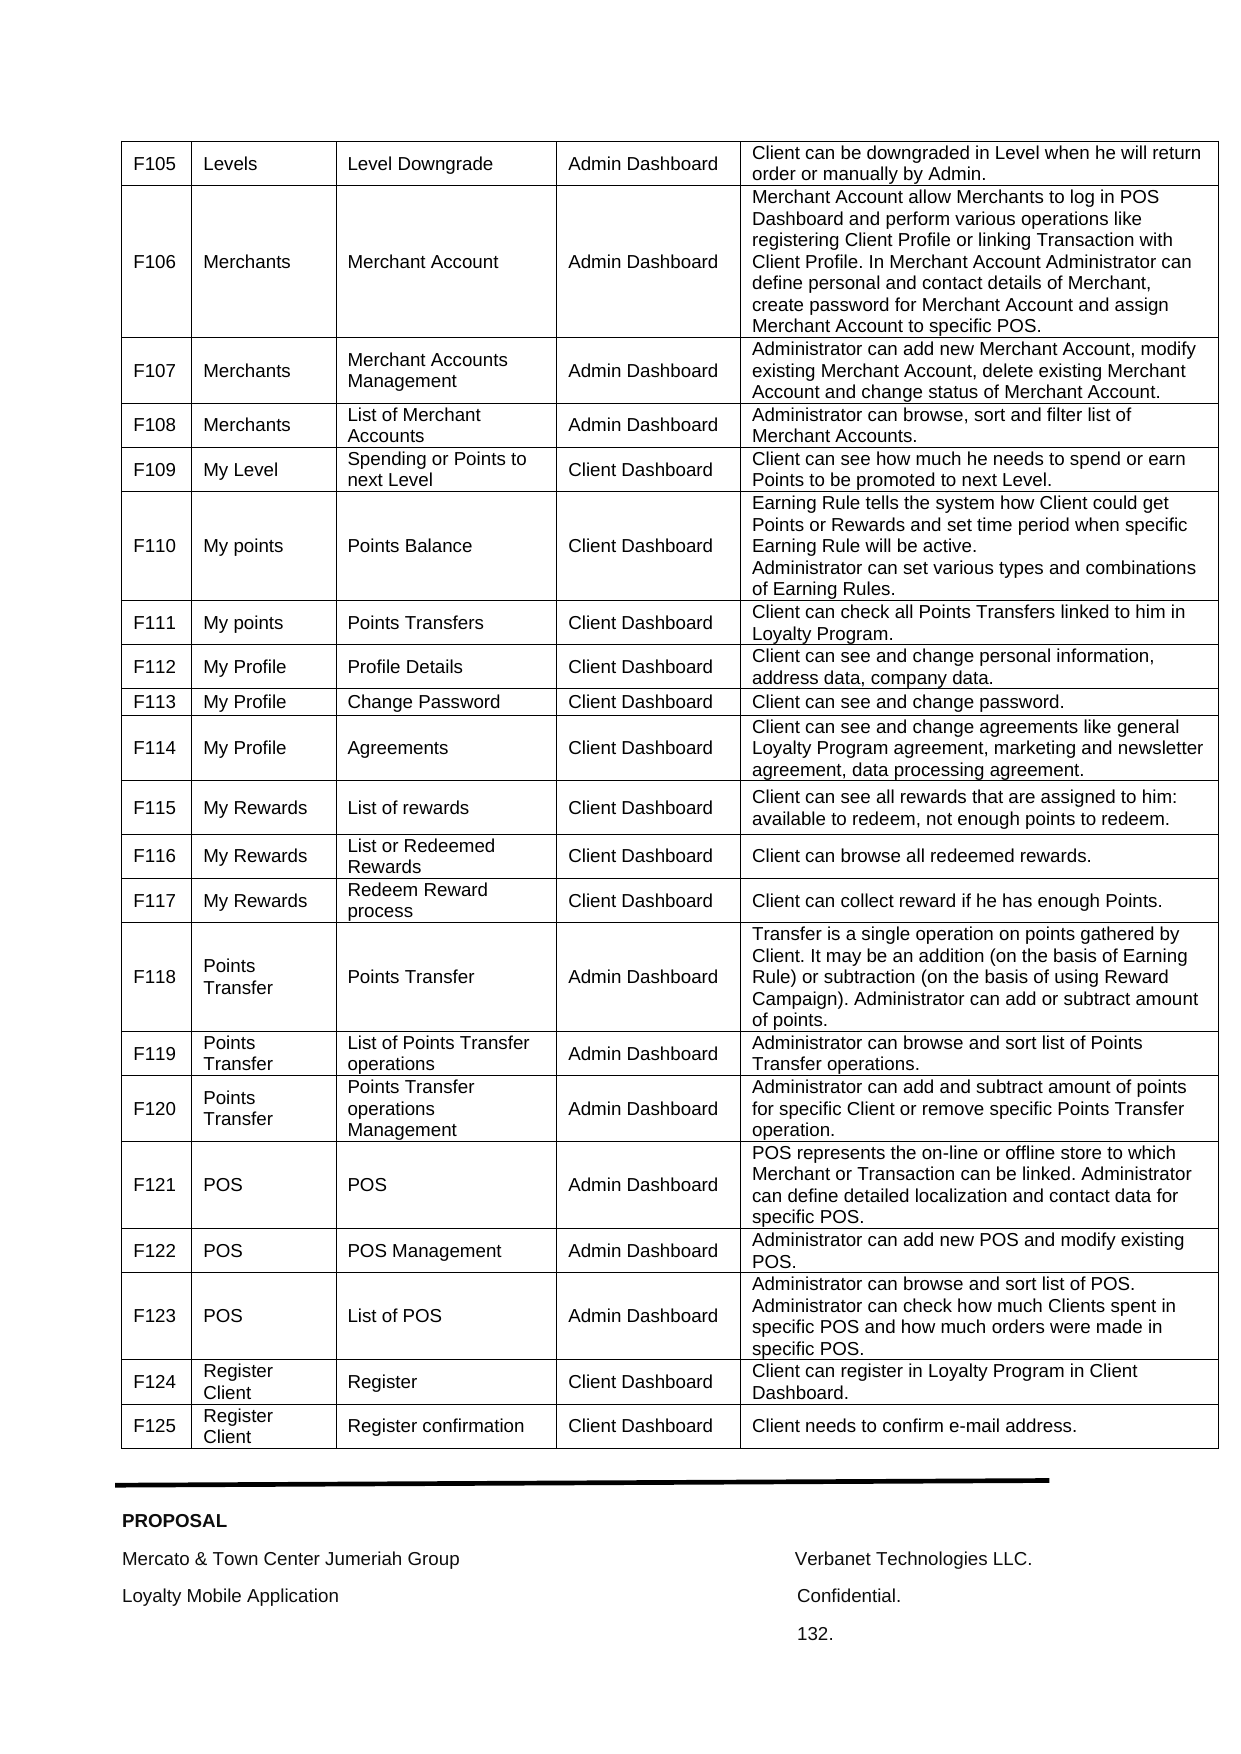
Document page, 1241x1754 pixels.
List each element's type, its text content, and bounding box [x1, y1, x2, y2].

table_cell Admin Dashboard [557, 338, 740, 402]
table_cell Administrator can add new Merchant Account, modify existing Merchant Account, delete existing Merchant Account and change status of Merchant Account. [741, 338, 1218, 402]
table_cell Change Password [337, 689, 556, 714]
table_cell Client can see and change personal information, address data, company data. [741, 645, 1218, 688]
table_cell Admin Dashboard [557, 1229, 740, 1272]
table_cell Client can be downgraded in Level when he will return order or manually by Admin. [741, 142, 1218, 185]
table_cell F122 [122, 1229, 191, 1272]
table_cell Administrator can browse and sort list of Points Transfer operations. [741, 1032, 1218, 1075]
table_cell My Rewards [192, 879, 336, 922]
table_cell Client Dashboard [557, 716, 740, 780]
table_cell Points Transfer [192, 1076, 336, 1141]
table_cell Merchants [192, 186, 336, 337]
table_cell Administrator can browse and sort list of POS. Administrator can check how much Clients spent in specific POS and how much orders were made in specific POS. [741, 1273, 1218, 1359]
table_cell My points [192, 601, 336, 644]
table_cell Points Transfer [337, 923, 556, 1031]
table_cell Register [337, 1360, 556, 1403]
table_cell Agreements [337, 716, 556, 780]
table_cell My Rewards [192, 781, 336, 833]
table_cell Spending or Points to next Level [337, 448, 556, 491]
table_cell Points Transfer operations Management [337, 1076, 556, 1141]
table_cell List or Redeemed Rewards [337, 835, 556, 878]
table_cell POS Management [337, 1229, 556, 1272]
table_cell Client can see and change password. [741, 689, 1218, 714]
table_cell Points Transfer [192, 1032, 336, 1075]
table_cell POS [337, 1142, 556, 1228]
table_cell Client Dashboard [557, 835, 740, 878]
table_cell POS [192, 1273, 336, 1359]
table_cell Merchants [192, 338, 336, 402]
table_cell F113 [122, 689, 191, 714]
table_cell Redeem Reward process [337, 879, 556, 922]
table_cell Client Dashboard [557, 1405, 740, 1448]
table_cell List of rewards [337, 781, 556, 833]
table_cell Admin Dashboard [557, 1076, 740, 1141]
table_cell Admin Dashboard [557, 923, 740, 1031]
table_cell Levels [192, 142, 336, 185]
table_cell Client can see and change agreements like general Loyalty Program agreement, marketing and newsletter agreement, data processing agreement. [741, 716, 1218, 780]
table_cell POS [192, 1229, 336, 1272]
table_cell Administrator can add and subtract amount of points for specific Client or remove specific Points Transfer operation. [741, 1076, 1218, 1141]
table_cell Client Dashboard [557, 879, 740, 922]
table_cell Transfer is a single operation on points gathered by Client. It may be an addition (on the basis of Earning Rule) or subtraction (on the basis of using Reward Campaign). Administrator can add or subtract amount of points. [741, 923, 1218, 1031]
table_cell Register Client [192, 1360, 336, 1403]
table_cell Profile Details [337, 645, 556, 688]
table_cell F114 [122, 716, 191, 780]
table_cell My Profile [192, 645, 336, 688]
table_cell Register confirmation [337, 1405, 556, 1448]
table_cell Client Dashboard [557, 689, 740, 714]
table_cell F117 [122, 879, 191, 922]
table_cell Client can collect reward if he has enough Points. [741, 879, 1218, 922]
table_cell Admin Dashboard [557, 186, 740, 337]
table_cell F108 [122, 404, 191, 447]
table_cell Points Balance [337, 492, 556, 600]
table_cell F121 [122, 1142, 191, 1228]
table_cell Client Dashboard [557, 448, 740, 491]
table_cell My Level [192, 448, 336, 491]
table_cell My points [192, 492, 336, 600]
table_cell POS represents the on-line or offline store to which Merchant or Transaction can be linked. Administrator can define detailed localization and contact data for specific POS. [741, 1142, 1218, 1228]
table_cell Admin Dashboard [557, 1273, 740, 1359]
table_cell Admin Dashboard [557, 1032, 740, 1075]
table_cell Admin Dashboard [557, 142, 740, 185]
table_cell F115 [122, 781, 191, 833]
table_cell List of POS [337, 1273, 556, 1359]
table_cell F111 [122, 601, 191, 644]
table_cell Client Dashboard [557, 1360, 740, 1403]
table_cell Merchant Account allow Merchants to log in POS Dashboard and perform various operations like registering Client Profile or linking Transaction with Client Profile. In Merchant Account Administrator can define personal and contact details of Merchant, create password for Merchant Account and assign Merchant Account to specific POS. [741, 186, 1218, 337]
table_cell Points Transfers [337, 601, 556, 644]
table_cell My Rewards [192, 835, 336, 878]
table_cell F110 [122, 492, 191, 600]
table_cell Client can register in Loyalty Program in Client Dashboard. [741, 1360, 1218, 1403]
table_cell F112 [122, 645, 191, 688]
table_cell F116 [122, 835, 191, 878]
table_cell F109 [122, 448, 191, 491]
table_cell Client can browse all redeemed rewards. [741, 835, 1218, 878]
table_cell Client Dashboard [557, 601, 740, 644]
table_cell F118 [122, 923, 191, 1031]
table_cell Level Downgrade [337, 142, 556, 185]
table_cell F125 [122, 1405, 191, 1448]
table_cell F123 [122, 1273, 191, 1359]
table_cell Register Client [192, 1405, 336, 1448]
table_cell F107 [122, 338, 191, 402]
table_cell List of Points Transfer operations [337, 1032, 556, 1075]
table_cell Merchant Account [337, 186, 556, 337]
table_cell Client Dashboard [557, 492, 740, 600]
table_cell Client needs to confirm e-mail address. [741, 1405, 1218, 1448]
table_cell My Profile [192, 716, 336, 780]
table_cell Administrator can add new POS and modify existing POS. [741, 1229, 1218, 1272]
table_cell POS [192, 1142, 336, 1228]
table_cell Points Transfer [192, 923, 336, 1031]
table_cell Client Dashboard [557, 645, 740, 688]
table_cell Administrator can browse, sort and filter list of Merchant Accounts. [741, 404, 1218, 447]
table_cell Merchants [192, 404, 336, 447]
table_cell Admin Dashboard [557, 404, 740, 447]
table_cell My Profile [192, 689, 336, 714]
table_cell F119 [122, 1032, 191, 1075]
table_cell F106 [122, 186, 191, 337]
table_cell F105 [122, 142, 191, 185]
table_cell Earning Rule tells the system how Client could get Points or Rewards and set time period when specific Earning Rule will be active. Administrator can set various types and combinations of Earning Rules. [741, 492, 1218, 600]
table_cell Admin Dashboard [557, 1142, 740, 1228]
table_cell Client can check all Points Transfers linked to him in Loyalty Program. [741, 601, 1218, 644]
table_cell Client can see all rewards that are assigned to him: available to redeem, not enough points to redeem. [741, 781, 1218, 833]
table_cell Merchant Accounts Management [337, 338, 556, 402]
table_cell Client can see how much he needs to spend or earn Points to be promoted to next Level. [741, 448, 1218, 491]
table_cell F120 [122, 1076, 191, 1141]
table_cell Client Dashboard [557, 781, 740, 833]
table_cell F124 [122, 1360, 191, 1403]
table_cell List of Merchant Accounts [337, 404, 556, 447]
